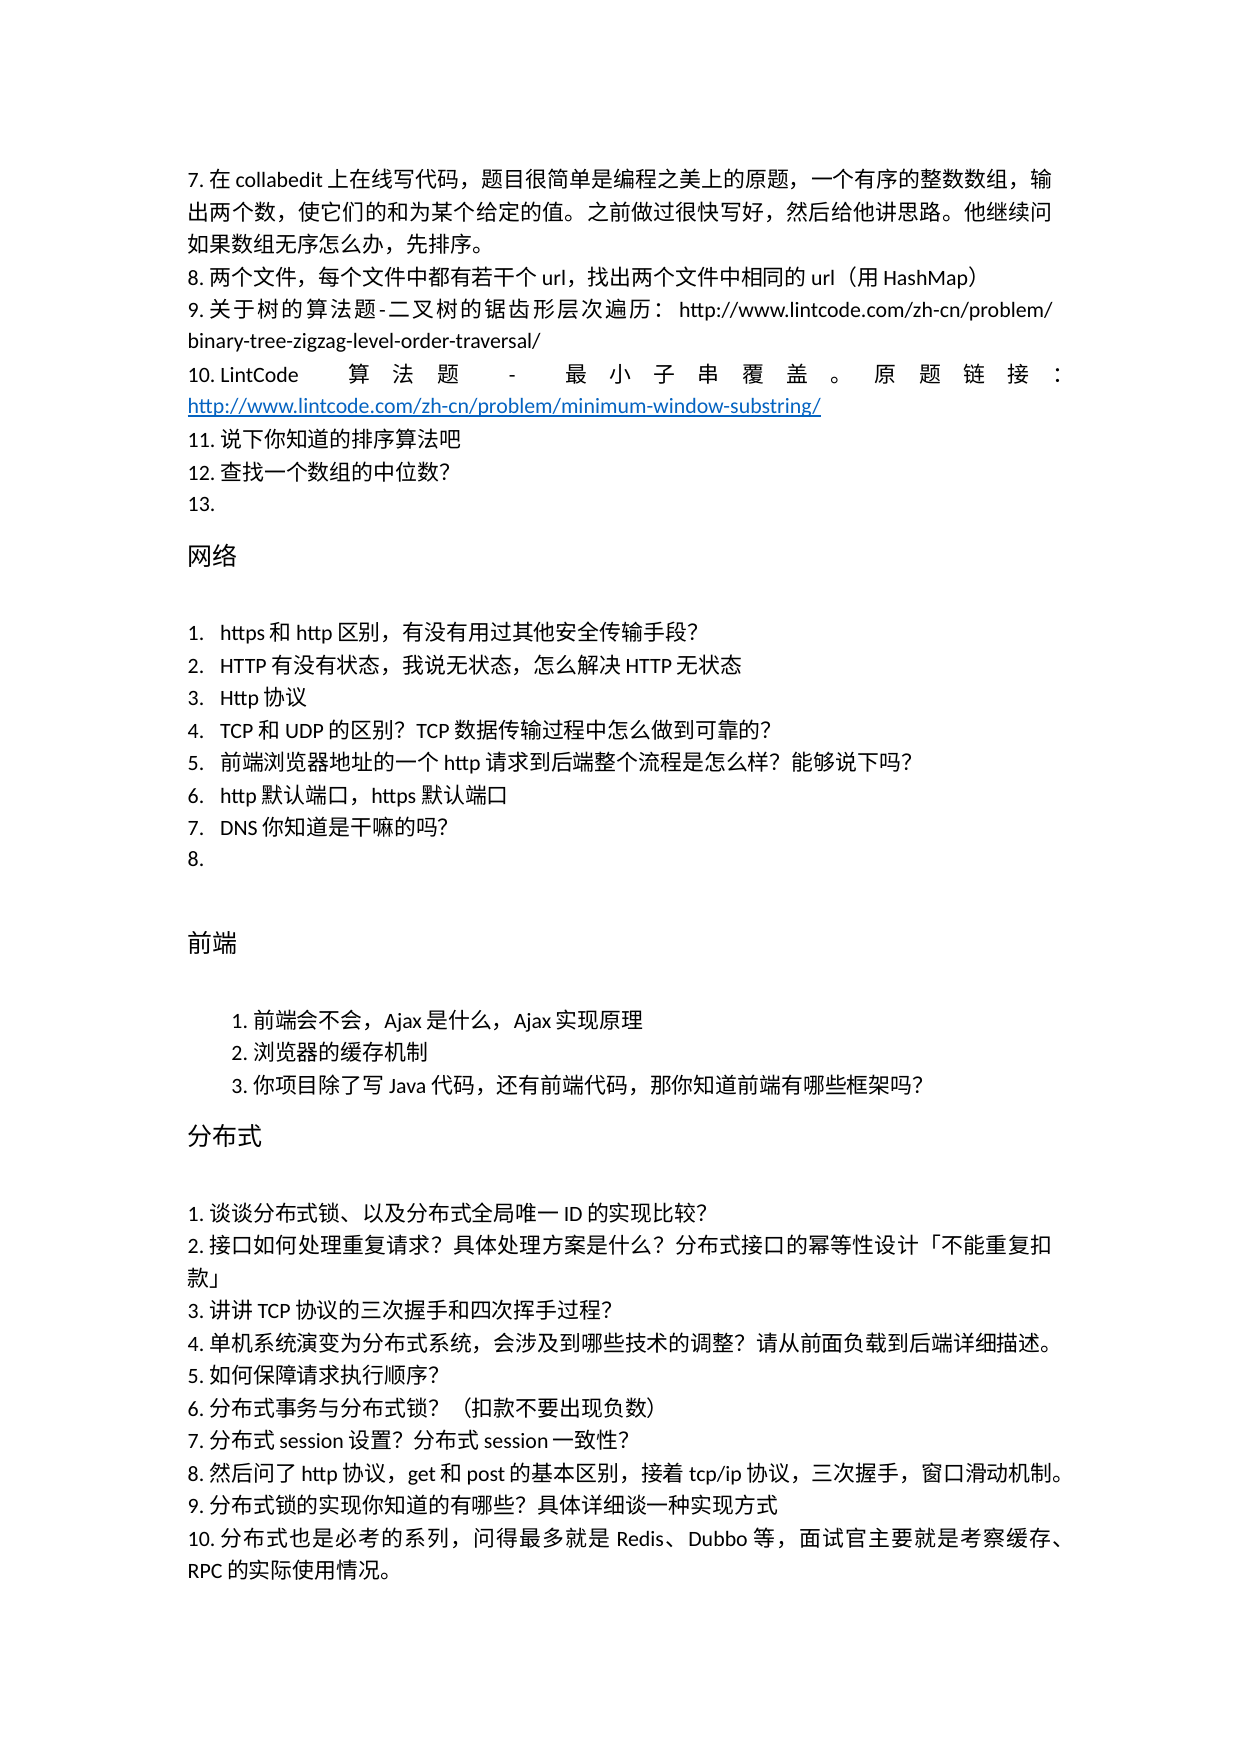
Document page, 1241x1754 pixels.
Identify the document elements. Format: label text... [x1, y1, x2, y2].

list 分布式事务与分布式锁？（扣款不要出现负数） [187, 1390, 1053, 1423]
list 两个文件，每个文件中都有若干个url，找出两个文件中相同的url（用HashMap） [187, 259, 1053, 292]
list HTTP有没有状态，我说无状态，怎么解决HTTP无状态 [187, 647, 1053, 680]
subtitle 前端 [187, 909, 1053, 974]
list 分布式session设置？分布式session一致性？ [187, 1423, 1053, 1455]
list 如何保障请求执行顺序？ [187, 1358, 1053, 1390]
list 你项目除了写 Java 代码，还有前端代码，那你知道前端有哪些框架吗？ [187, 1067, 1053, 1100]
list http 默认端口，https 默认端口 [187, 777, 1053, 810]
list DNS 你知道是干嘛的吗？ [187, 810, 1053, 842]
list 前端会不会，Ajax是什么，Ajax实现原理 [187, 1002, 1053, 1035]
subtitle 网络 [187, 522, 1053, 587]
list https和http区别，有没有用过其他安全传输手段？ [187, 615, 1053, 647]
list LintCode 算法题 - 最小子串覆盖。原题链接：http://www.lintcode.com/zh-cn/problem/minimum-window-substring/ [187, 357, 1053, 422]
list 分布式也是必考的系列，问得最多就是Redis、Dubbo等，面试官主要就是考察缓存、RPC的实际使用情况。 [187, 1520, 1053, 1585]
list 然后问了http协议，get和post的基本区别，接着tcp/ip协议，三次握手，窗口滑动机制。 [187, 1455, 1053, 1488]
subtitle 分布式 [187, 1102, 1053, 1167]
list 单机系统演变为分布式系统，会涉及到哪些技术的调整？请从前面负载到后端详细描述。 [187, 1325, 1053, 1358]
list 浏览器的缓存机制 [187, 1035, 1053, 1067]
list 前端浏览器地址的一个 http 请求到后端整个流程是怎么样？能够说下吗？ [187, 745, 1053, 777]
list 说下你知道的排序算法吧 [187, 422, 1053, 454]
list 分布式锁的实现你知道的有哪些？具体详细谈一种实现方式 [187, 1488, 1053, 1520]
list 在collabedit上在线写代码，题目很简单是编程之美上的原题，一个有序的整数数组，输出两个数，使它们的和为某个给定的值。之前做过很快写好，然后给他讲思路。他继续问如果数组无序怎么办，先排序。 [187, 162, 1053, 259]
list 谈谈分布式锁、以及分布式全局唯一ID的实现比较？ [187, 1195, 1053, 1228]
list 接口如何处理重复请求？具体处理方案是什么？分布式接口的幂等性设计「不能重复扣款」 [187, 1228, 1053, 1293]
list TCP 和 UDP 的区别？TCP 数据传输过程中怎么做到可靠的？ [187, 712, 1053, 745]
list 关于树的算法题-二叉树的锯齿形层次遍历：http://www.lintcode.com/zh-cn/problem/binary-tree-zigzag-level-order-traversal/ [187, 292, 1053, 357]
list Http协议 [187, 680, 1053, 712]
list 查找一个数组的中位数？ [187, 454, 1053, 487]
list 讲讲TCP协议的三次握手和四次挥手过程？ [187, 1293, 1053, 1325]
